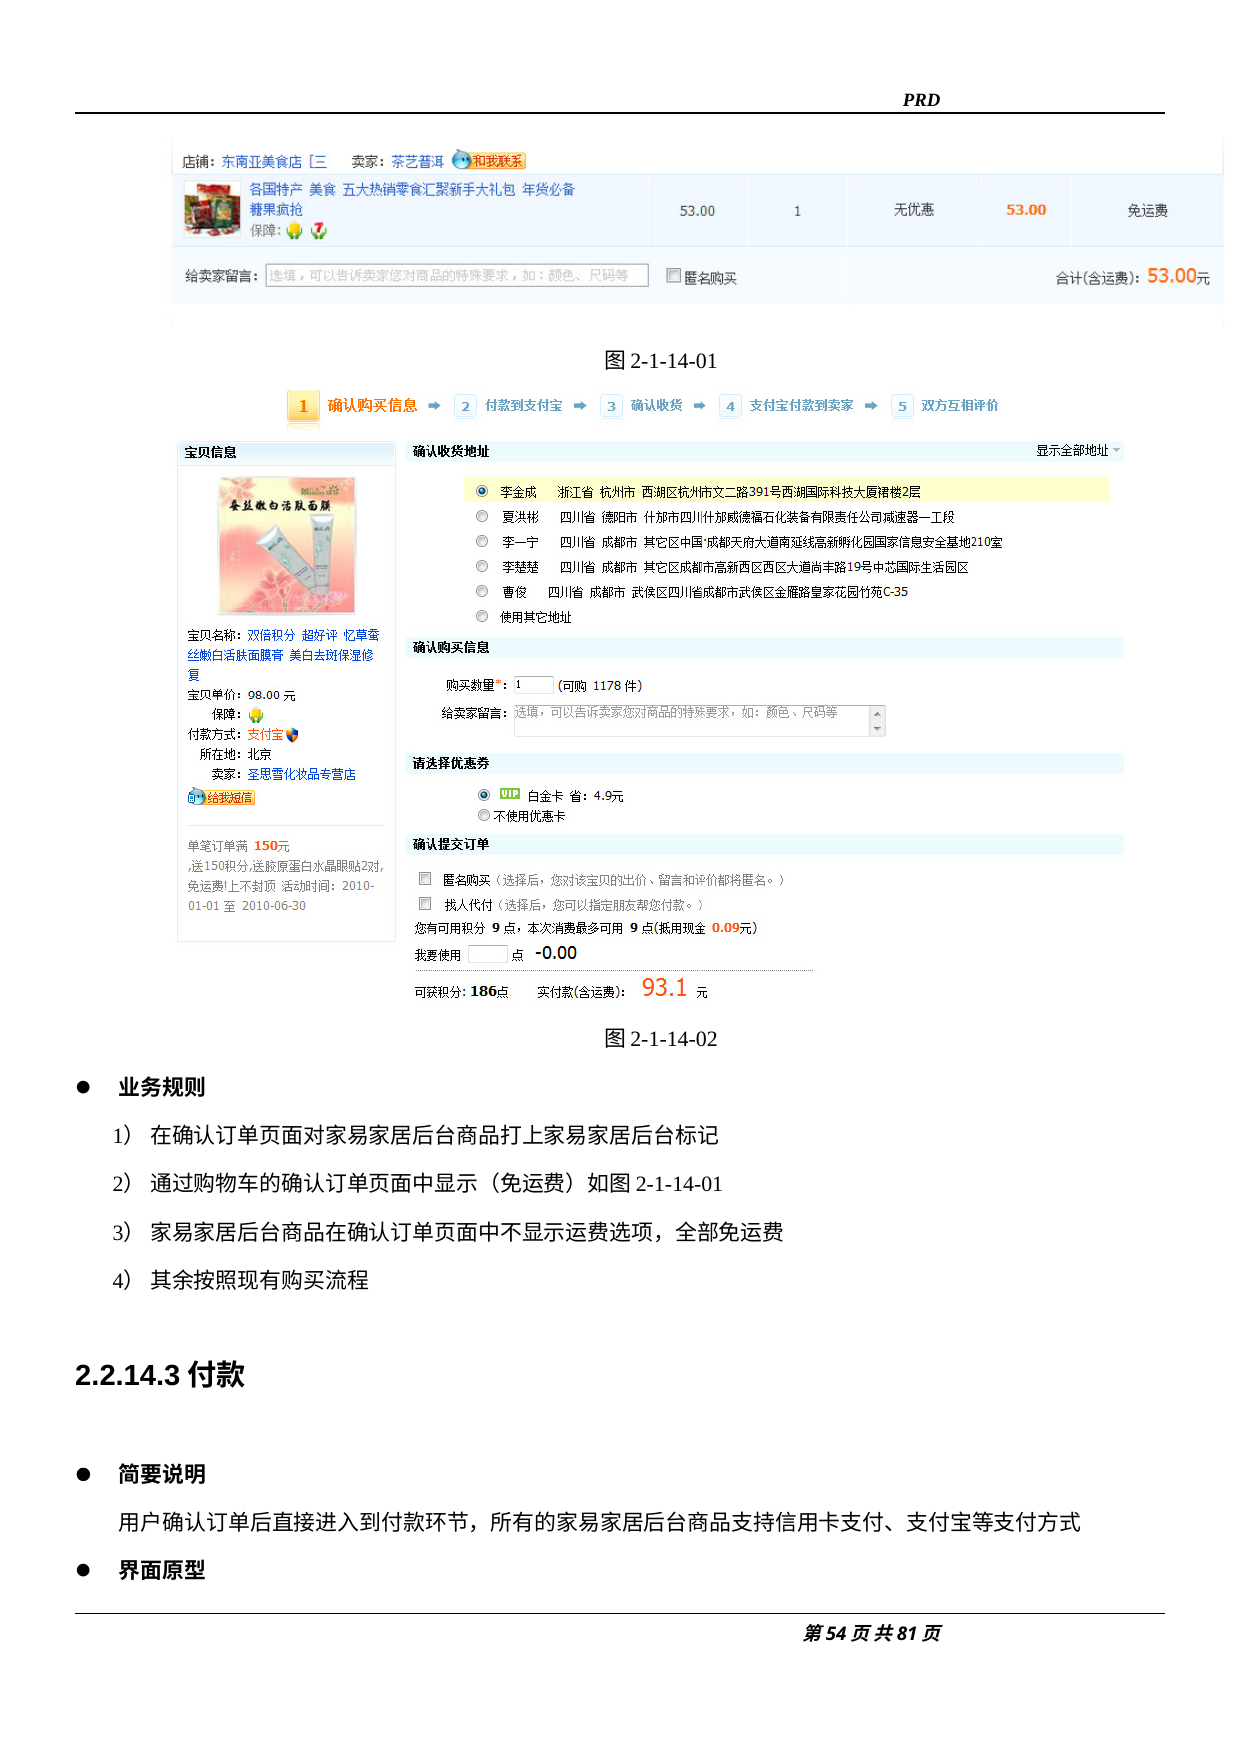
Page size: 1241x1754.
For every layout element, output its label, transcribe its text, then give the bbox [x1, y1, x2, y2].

list 界面原型 [75, 1553, 1165, 1586]
list 其余按照现有购买流程 [112, 1262, 1165, 1295]
list 通过购物车的确认订单页面中显示（免运费）如图2-1-14-01 [112, 1166, 1165, 1198]
picture [156, 137, 1241, 327]
list 在确认订单页面对家易家居后台商品打上家易家居后台标记 [112, 1117, 1165, 1150]
text 用户确认订单后直接进入到付款环节，所有的家易家居后台商品支持信用卡支付、支付宝等支付方式 [119, 1505, 1165, 1537]
list 图2-1-14-02 [112, 1021, 1165, 1053]
list 图2-1-14-01 [112, 342, 1165, 375]
subtitle 付款 [75, 1340, 1165, 1405]
list 简要说明 [75, 1456, 1165, 1489]
picture [156, 390, 1241, 1004]
list 业务规则 [75, 1069, 1165, 1102]
list 家易家居后台商品在确认订单页面中不显示运费选项，全部免运费 [112, 1214, 1165, 1247]
